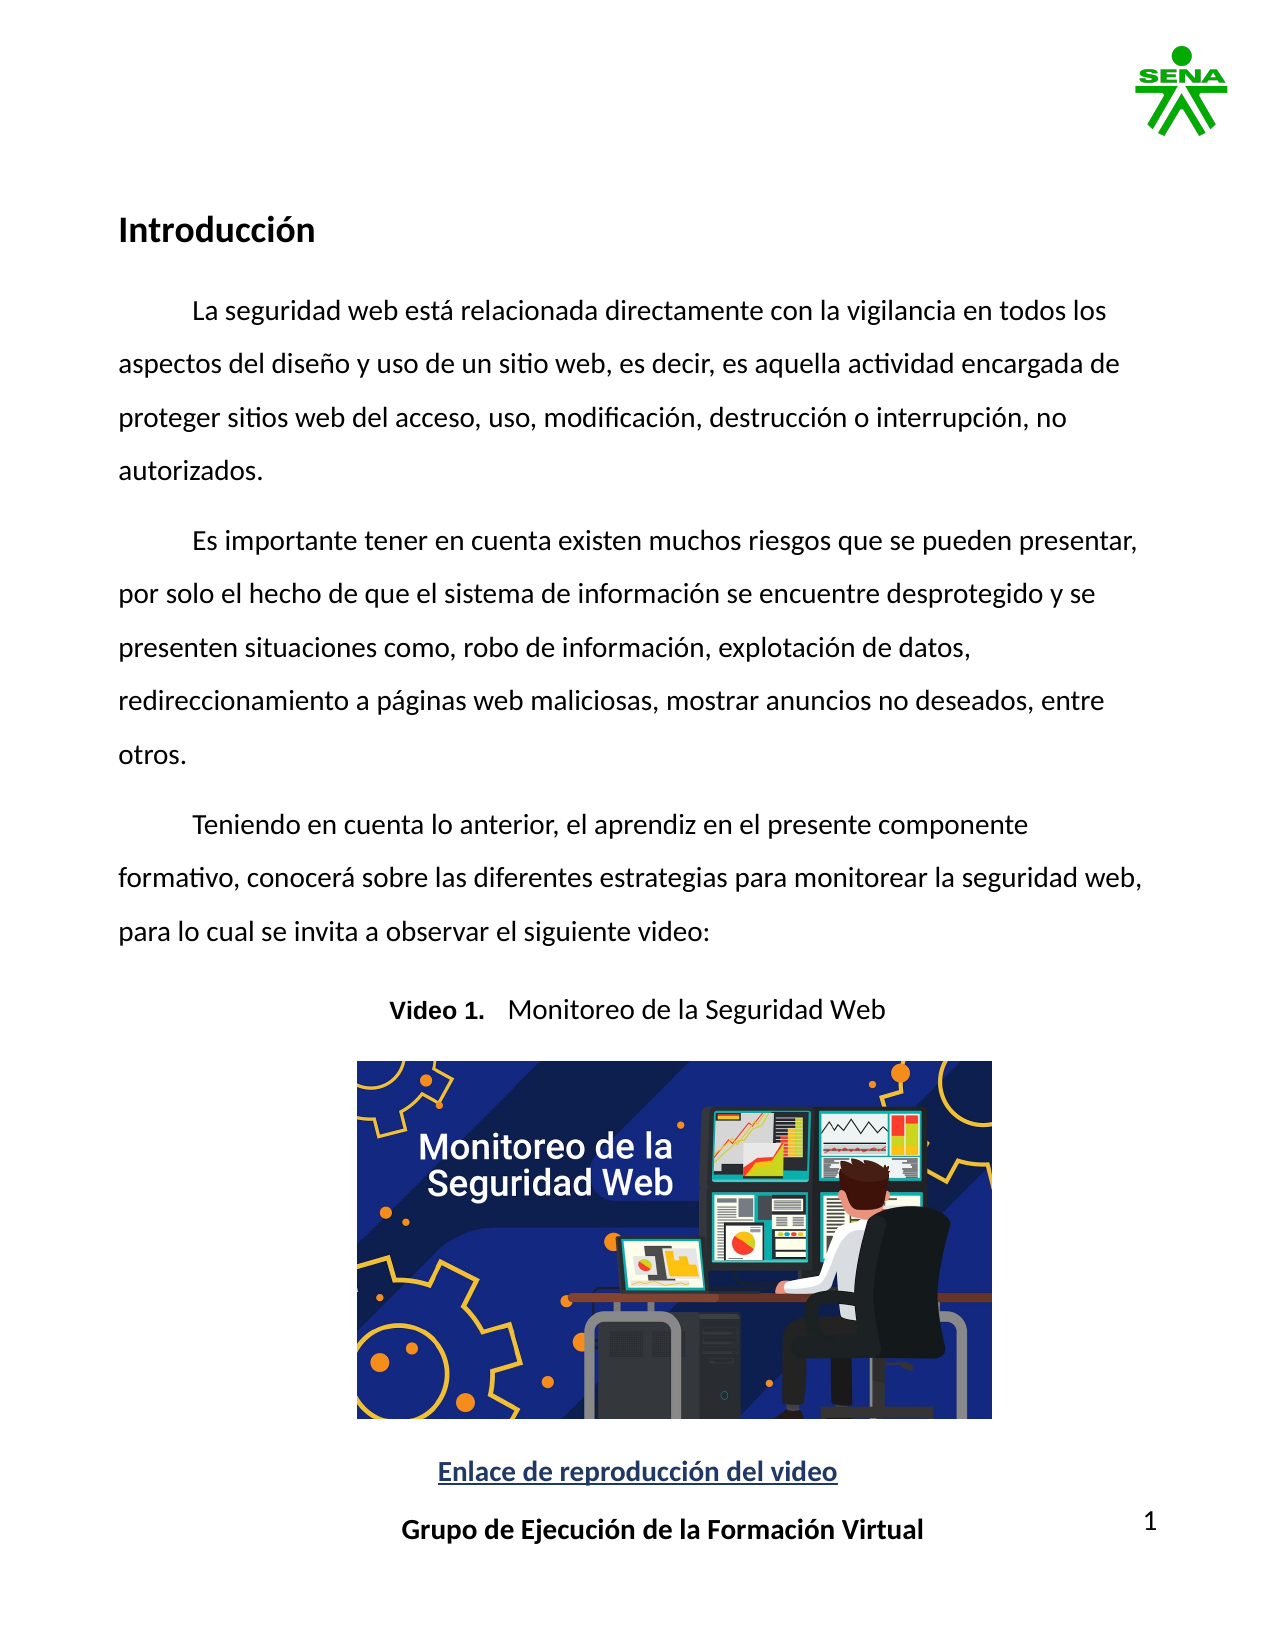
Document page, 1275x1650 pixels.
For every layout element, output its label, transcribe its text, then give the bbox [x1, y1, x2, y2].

picture [357, 1061, 992, 1419]
text Enlace de reproducción del video [118, 1453, 1157, 1489]
text Monitoreo de la Seguridad Web [118, 991, 1157, 1027]
picture [1135, 46, 1228, 136]
text Introducción [118, 206, 1157, 252]
text Es importante tener en cuenta existen muchos riesgos que se pueden presentar, por solo el hecho de que el sistema de información se encuentre desprotegido y se presenten situaciones como, robo de información, explotación de datos, redireccionamiento a páginas web maliciosas, mostrar anuncios no deseados, entre otros. [118, 522, 1157, 772]
text La seguridad web está relacionada directamente con la vigilancia en todos los aspectos del diseño y uso de un sitio web, es decir, es aquella actividad encargada de proteger sitios web del acceso, uso, modificación, destrucción o interrupción, no autorizados. [118, 292, 1157, 488]
text Teniendo en cuenta lo anterior, el aprendiz en el presente componente formativo, conocerá sobre las diferentes estrategias para monitorear la seguridad web, para lo cual se invita a observar el siguiente video: [118, 806, 1157, 948]
